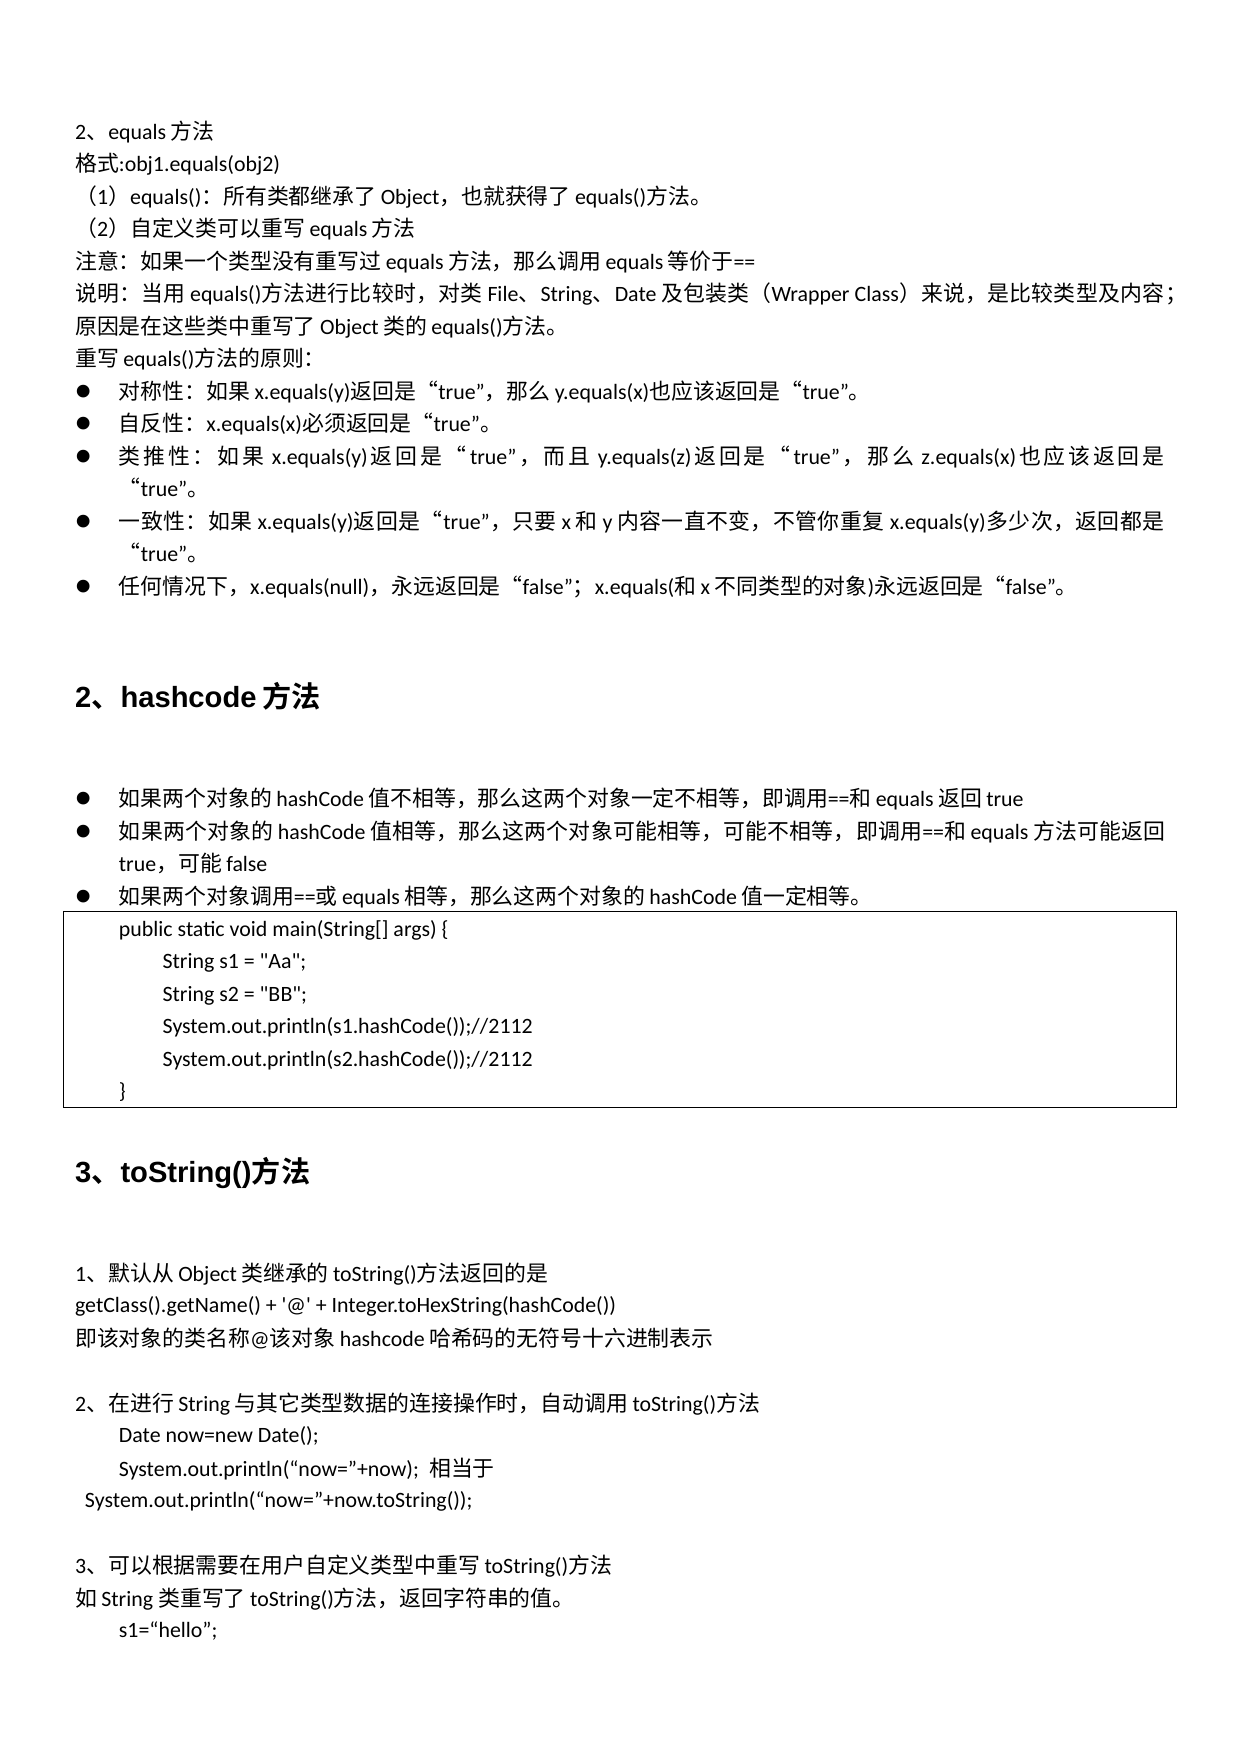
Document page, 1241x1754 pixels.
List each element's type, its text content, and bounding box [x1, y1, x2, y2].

text 说明：当用equals()方法进行比较时，对类File、String、Date及包装类（Wrapper Class）来说，是比较类型及内容；原因是在这些类中重写了Object类的equals()方法。 [75, 276, 1165, 341]
list equals方法 [75, 113, 1165, 146]
text 1、默认从Object类继承的toString()方法返回的是 [75, 1256, 1165, 1288]
text 3、可以根据需要在用户自定义类型中重写toString()方法 [75, 1548, 1165, 1581]
list 对称性：如果x.equals(y)返回是“true”，那么y.equals(x)也应该返回是“true”。 [75, 373, 1165, 406]
subtitle 2、hashcode方法 [75, 662, 1165, 727]
text Date now=new Date(); [75, 1418, 1165, 1451]
text （2）自定义类可以重写equals方法 [75, 211, 1165, 243]
text 格式:obj1.equals(obj2) [75, 146, 1165, 178]
list 如果两个对象调用==或equals相等，那么这两个对象的hashCode值一定相等。 [75, 878, 1165, 911]
text （1）equals()：所有类都继承了Object，也就获得了equals()方法。 [75, 178, 1165, 211]
text s1=“hello”; [75, 1613, 1165, 1646]
list 如果两个对象的hashCode值不相等，那么这两个对象一定不相等，即调用==和equals返回true [75, 781, 1165, 813]
list 如果两个对象的hashCode值相等，那么这两个对象可能相等，可能不相等，即调用==和equals方法可能返回true，可能false [75, 813, 1165, 878]
text getClass().getName() + '@' + Integer.toHexString(hashCode()) [75, 1288, 1165, 1321]
subtitle 3、toString()方法 [75, 1137, 1165, 1202]
list 类推性：如果x.equals(y)返回是“true”，而且y.equals(z)返回是“true”，那么z.equals(x)也应该返回是“true”。 [75, 438, 1165, 503]
text 重写equals()方法的原则： [75, 341, 1165, 373]
text 2、在进行String与其它类型数据的连接操作时，自动调用toString()方法 [75, 1386, 1165, 1418]
list 任何情况下，x.equals(null)，永远返回是“false”；x.equals(和x不同类型的对象)永远返回是“false”。 [75, 568, 1165, 601]
list 一致性：如果x.equals(y)返回是“true”，只要x和y内容一直不变，不管你重复x.equals(y)多少次，返回都是“true”。 [75, 503, 1165, 568]
text 即该对象的类名称@该对象hashcode哈希码的无符号十六进制表示 [75, 1321, 1165, 1353]
list 自反性：x.equals(x)必须返回是“true”。 [75, 406, 1165, 438]
text System.out.println(“now=”+now.toString()); [75, 1483, 1165, 1516]
text 注意：如果一个类型没有重写过equals方法，那么调用equals等价于== [75, 243, 1165, 276]
text 如String 类重写了toString()方法，返回字符串的值。 [75, 1581, 1165, 1613]
text System.out.println(“now=”+now); 相当于 [75, 1451, 1165, 1483]
table_header public static void main(String[] args) { String s1 = "Aa"; String s2 = "BB"; System.out.println(s1.hashCode());//2112 System.out.println(s2.hashCode());//2112 } [64, 912, 1176, 1107]
